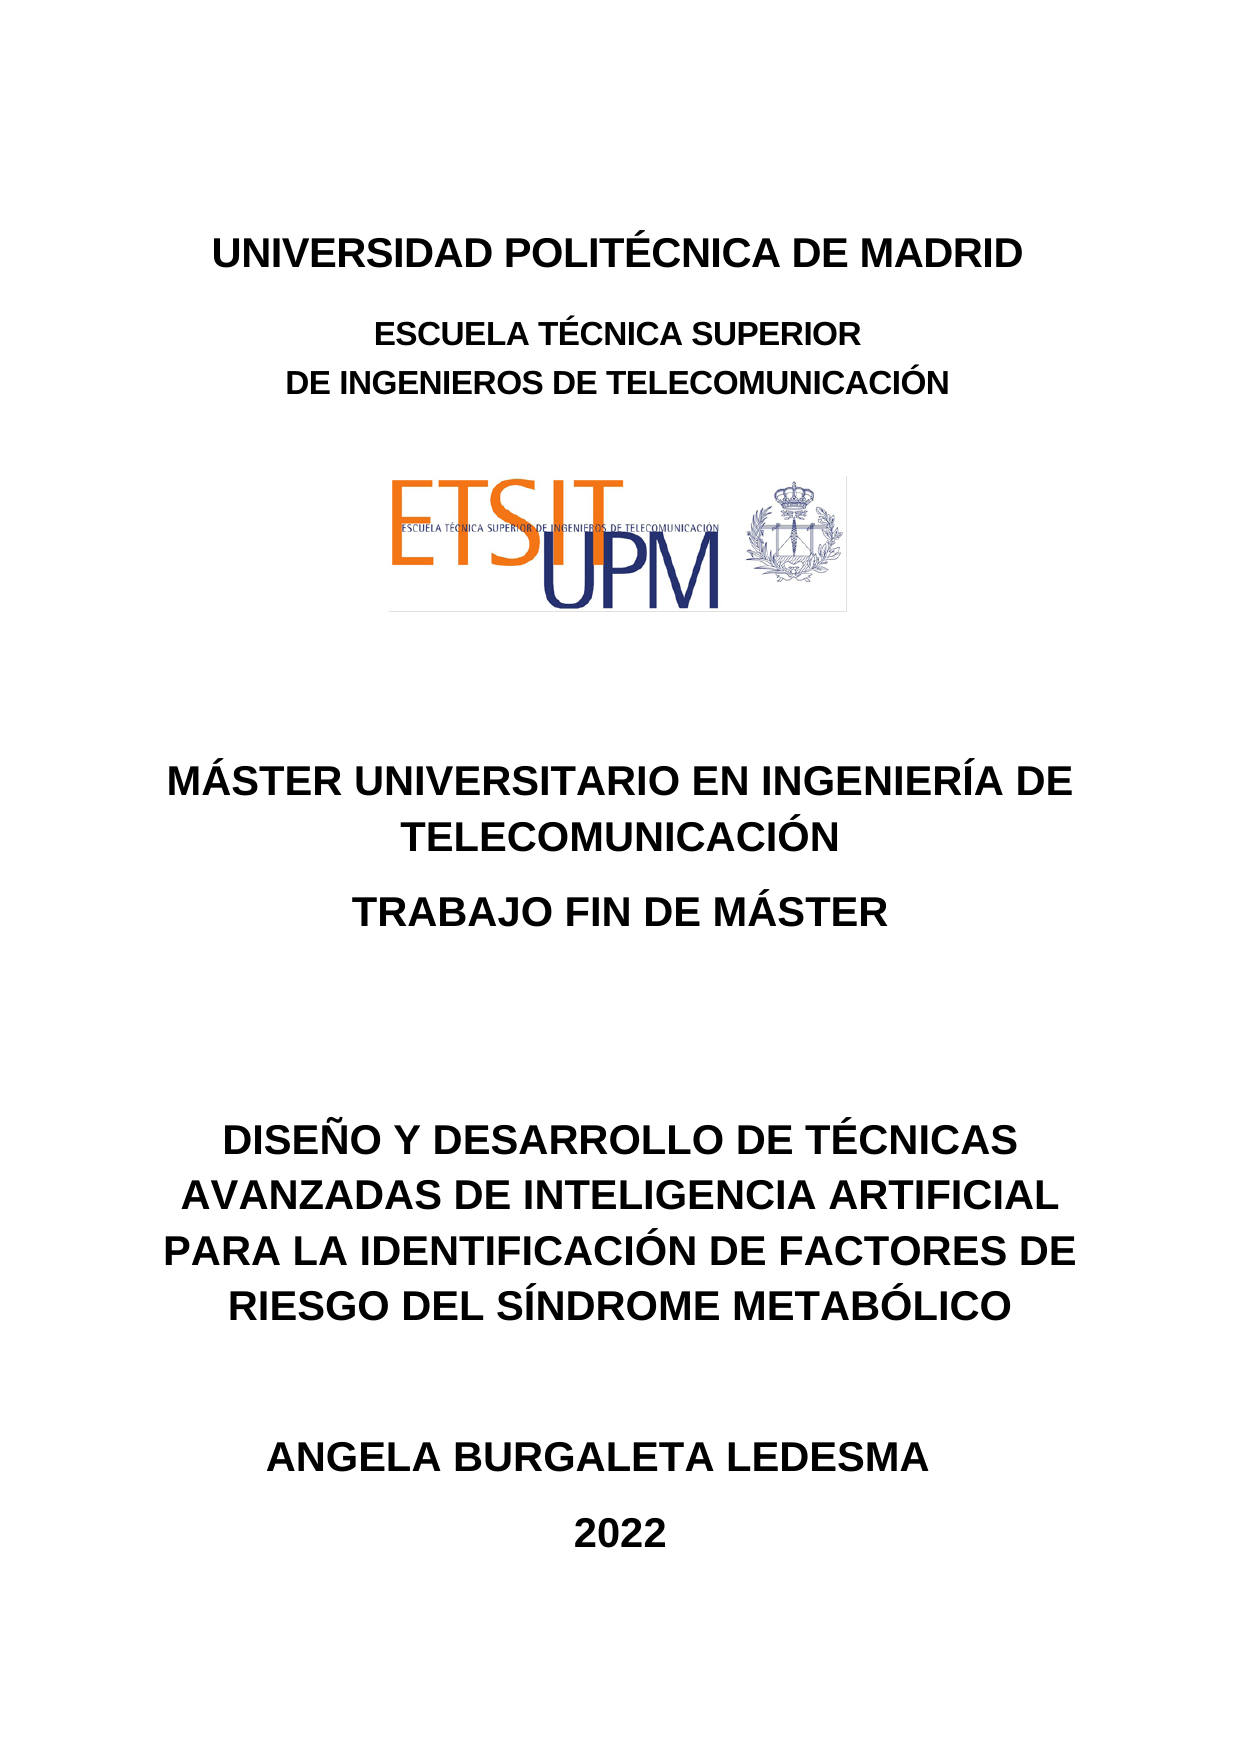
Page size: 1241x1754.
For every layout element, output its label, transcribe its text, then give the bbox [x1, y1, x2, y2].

text DE INGENIEROS DE TELECOMUNICACIÓN [150, 363, 1086, 401]
text TRABAJO FIN DE MÁSTER [150, 888, 1090, 936]
text DISEÑO Y DESARROLLO DE TÉCNICAS AVANZADAS DE INTELIGENCIA ARTIFICIAL PARA LA IDENTIFICACIÓN DE FACTORES DE RIESGO DEL SÍNDROME METABÓLICO [150, 1116, 1090, 1329]
picture [388, 476, 847, 612]
text ESCUELA TÉCNICA SUPERIOR [150, 314, 1086, 353]
text 2022 [150, 1509, 1090, 1557]
text UNIVERSIDAD POLITÉCNICA DE MADRID [150, 227, 1086, 277]
text ANGELA BURGALETA LEDESMA [150, 1433, 1090, 1481]
text MÁSTER UNIVERSITARIO EN INGENIERÍA DE TELECOMUNICACIÓN [150, 757, 1090, 860]
